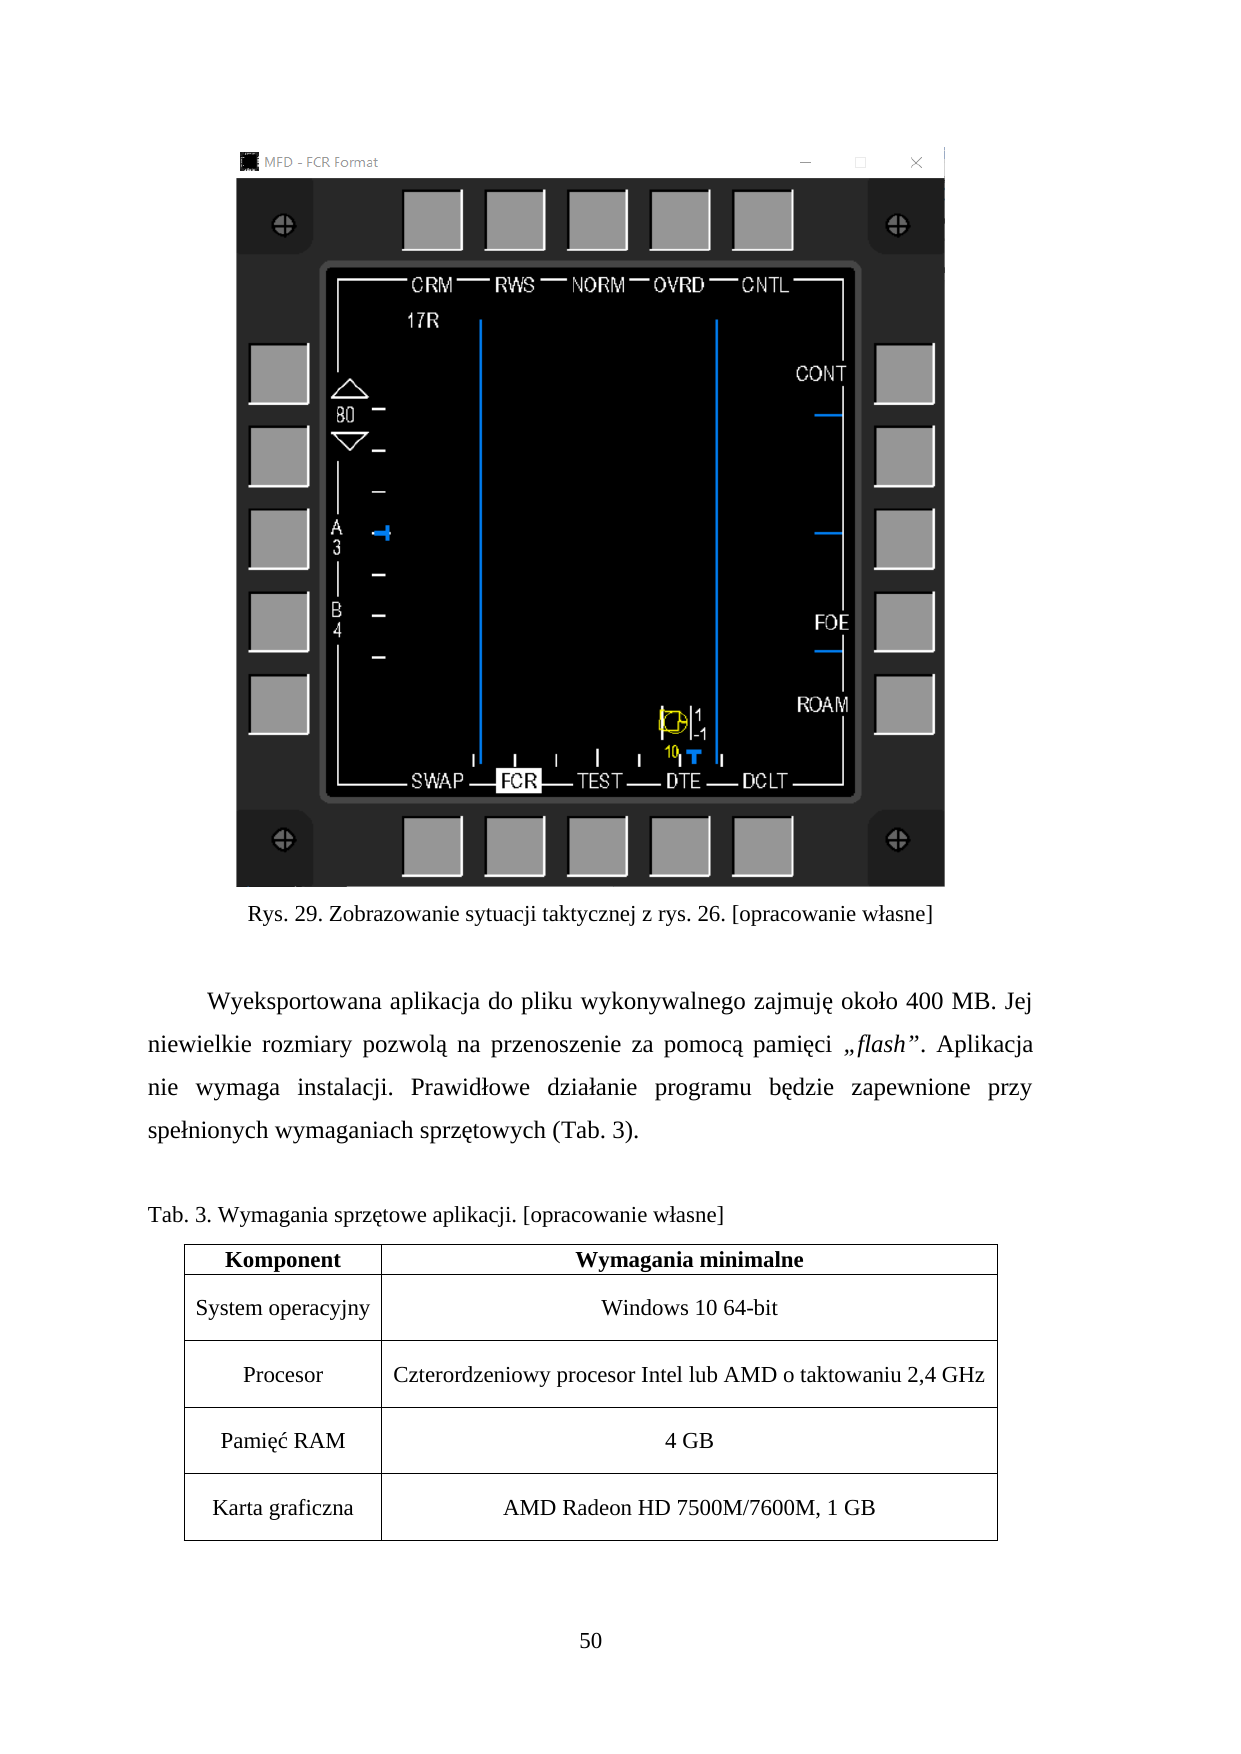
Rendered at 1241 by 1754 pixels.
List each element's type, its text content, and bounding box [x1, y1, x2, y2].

table_cell Procesor [185, 1341, 381, 1407]
text Wyeksportowana aplikacja do pliku wykonywalnego zajmuję około 400 MB. Jej niewielkie rozmiary pozwolą na przenoszenie za pomocą pamięci „flash”. Aplikacja nie wymaga instalacji. Prawidłowe działanie programu będzie zapewnione przy spełnionych wymaganiach sprzętowych (Tab. 3). [148, 986, 1033, 1144]
picture [236, 147, 945, 887]
table_cell 4 GB [382, 1408, 997, 1473]
table_header Wymagania minimalne [382, 1245, 997, 1274]
table_cell Windows 10 64-bit [382, 1275, 997, 1340]
table_cell Karta graficzna [185, 1474, 381, 1540]
text Rys. 29. Zobrazowanie sytuacji taktycznej z rys. 26. [opracowanie własne] [148, 899, 1033, 926]
table_cell AMD Radeon HD 7500M/7600M, 1 GB [382, 1474, 997, 1540]
text Tab. 3. Wymagania sprzętowe aplikacji. [opracowanie własne] [148, 1201, 1033, 1228]
table_header Komponent [185, 1245, 381, 1274]
table_cell Czterordzeniowy procesor Intel lub AMD o taktowaniu 2,4 GHz [382, 1341, 997, 1407]
table_cell System operacyjny [185, 1275, 381, 1340]
table_cell Pamięć RAM [185, 1408, 381, 1473]
